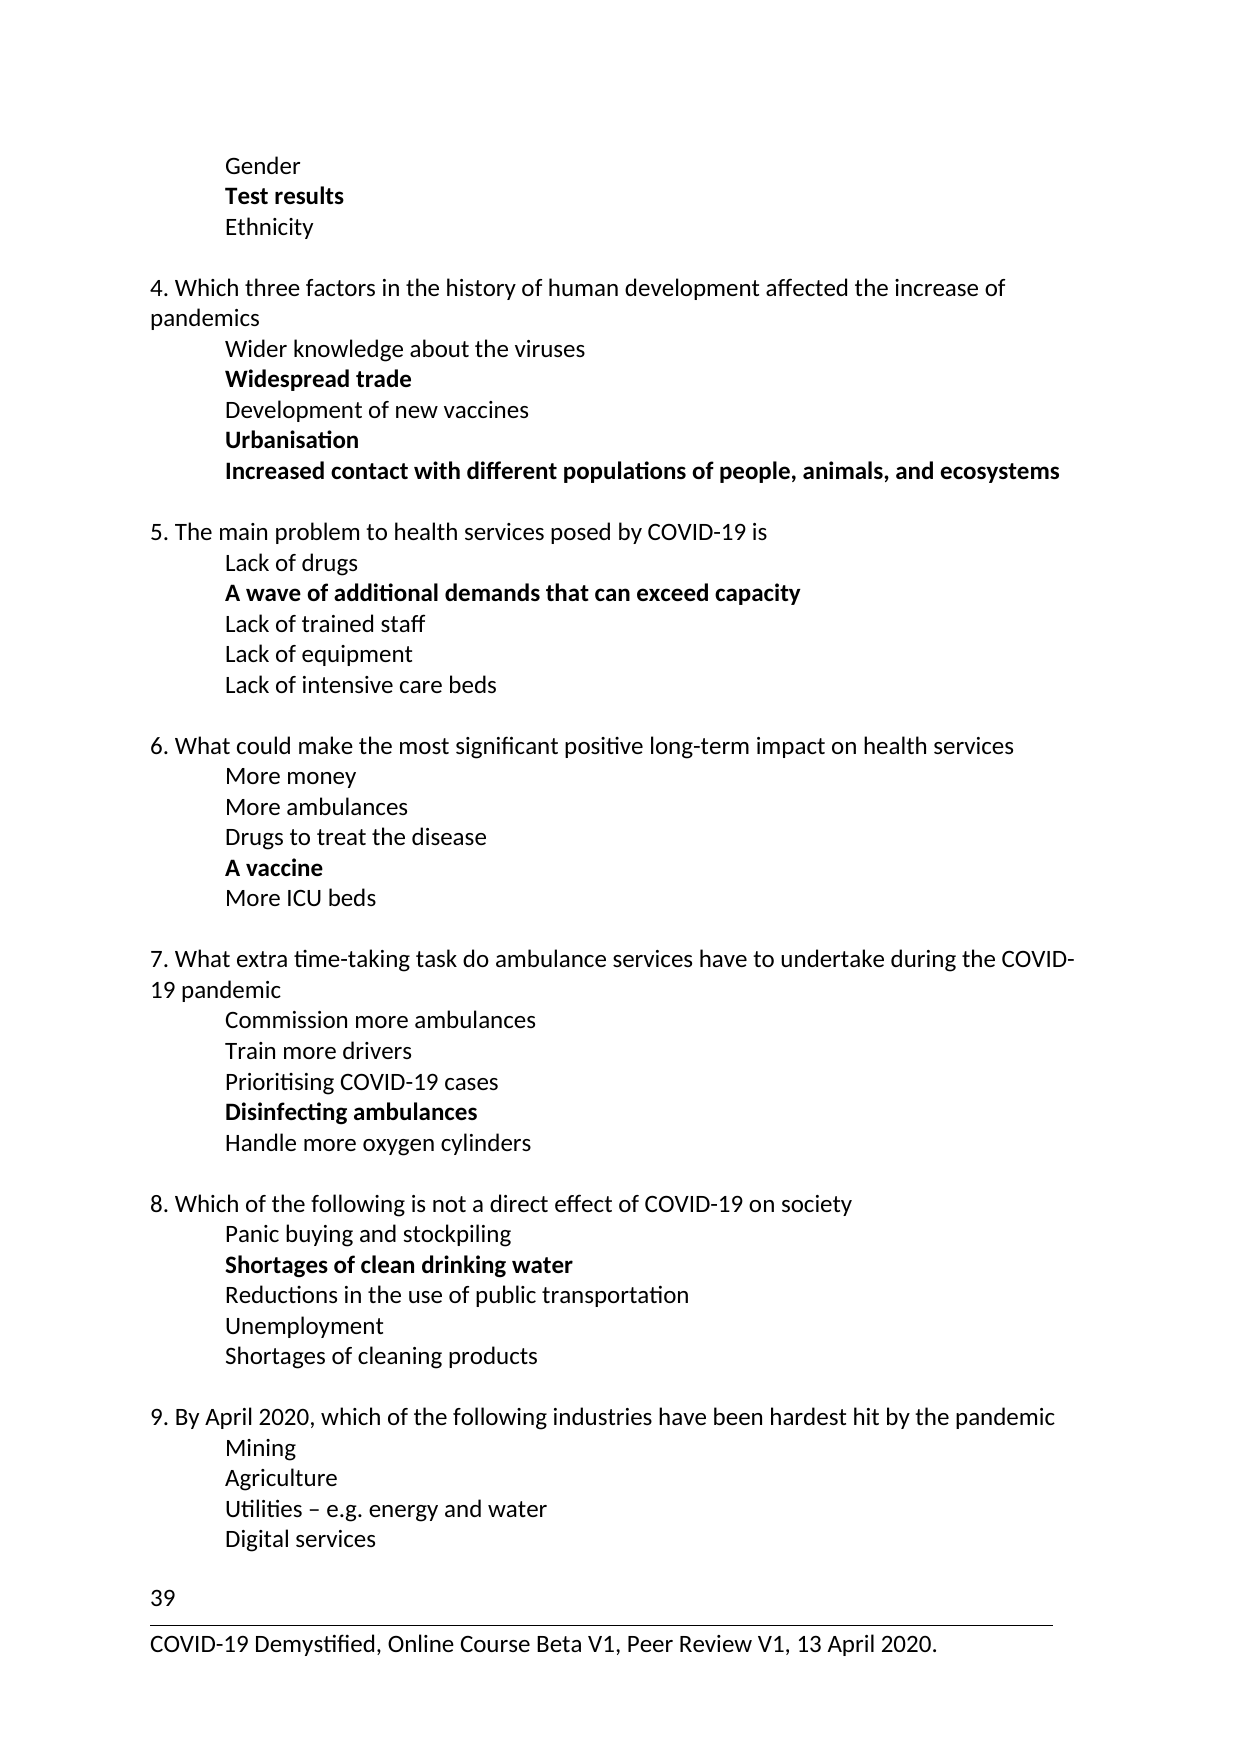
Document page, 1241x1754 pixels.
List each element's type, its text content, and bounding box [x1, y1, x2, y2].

text Ethnicity [225, 211, 1090, 242]
text Gender [225, 150, 1090, 181]
text Test results [225, 181, 1090, 211]
text Train more drivers [225, 1035, 1090, 1066]
text A vaccine [225, 852, 1090, 882]
text Mining [225, 1432, 1090, 1462]
text 6. What could make the most significant positive long-term impact on health services [150, 730, 1090, 760]
text 4. Which three factors in the history of human development affected the increase of pandemics [150, 272, 1090, 333]
text Lack of intensive care beds [225, 669, 1090, 699]
text Disinfecting ambulances [225, 1096, 1090, 1127]
text Lack of drugs [225, 547, 1090, 577]
text More ICU beds [225, 882, 1090, 913]
text More ambulances [225, 791, 1090, 821]
text Panic buying and stockpiling [225, 1218, 1090, 1249]
text Lack of trained staff [225, 608, 1090, 638]
text Lack of equipment [225, 638, 1090, 669]
text Reductions in the use of public transportation [225, 1279, 1090, 1310]
text Shortages of clean drinking water [225, 1249, 1090, 1279]
text Wider knowledge about the viruses [225, 333, 1090, 364]
text 9. By April 2020, which of the following industries have been hardest hit by the pandemic [150, 1401, 1090, 1432]
text Digital services [225, 1523, 1090, 1554]
text 7. What extra time-taking task do ambulance services have to undertake during the COVID-19 pandemic [150, 943, 1090, 1004]
text Utilities – e.g. energy and water [225, 1493, 1090, 1523]
text Drugs to treat the disease [225, 821, 1090, 852]
text Unemployment [225, 1310, 1090, 1340]
text Increased contact with different populations of people, animals, and ecosystems [225, 455, 1090, 486]
text More money [225, 760, 1090, 791]
text A wave of additional demands that can exceed capacity [225, 577, 1090, 608]
text Agriculture [225, 1462, 1090, 1493]
text Commission more ambulances [225, 1004, 1090, 1035]
text 5. The main problem to health services posed by COVID-19 is [150, 516, 1090, 547]
text Shortages of cleaning products [225, 1340, 1090, 1371]
text 8. Which of the following is not a direct effect of COVID-19 on society [150, 1188, 1090, 1218]
text Handle more oxygen cylinders [225, 1127, 1090, 1157]
text Development of new vaccines [225, 394, 1090, 425]
text Prioritising COVID-19 cases [225, 1066, 1090, 1096]
text Urbanisation [225, 425, 1090, 455]
text Widespread trade [225, 364, 1090, 394]
